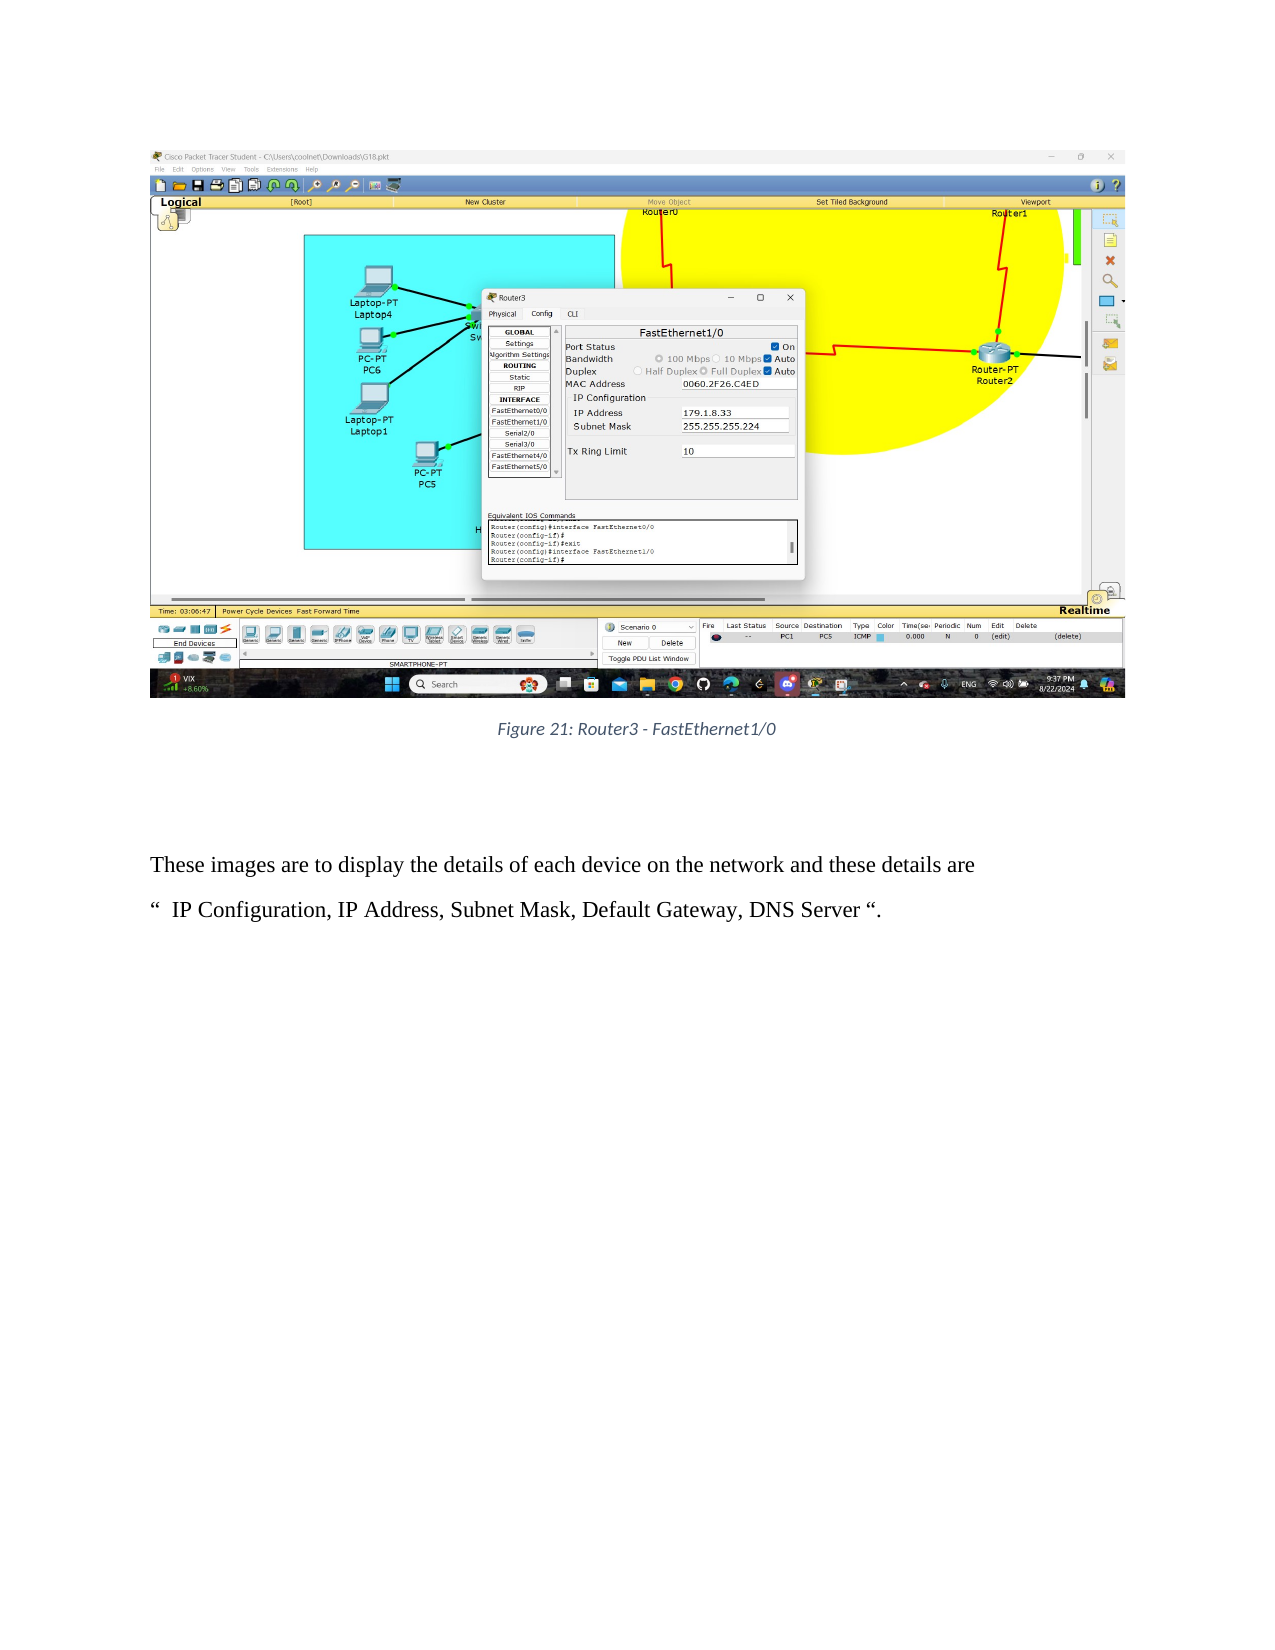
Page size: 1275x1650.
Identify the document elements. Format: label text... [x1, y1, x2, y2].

text These images are to display the details of each device on the network and these details are [150, 851, 1125, 877]
picture [150, 150, 1125, 698]
text “ IP Configuration, IP Address, Subnet Mask, Default Gateway, DNS Server “. [150, 896, 1125, 922]
